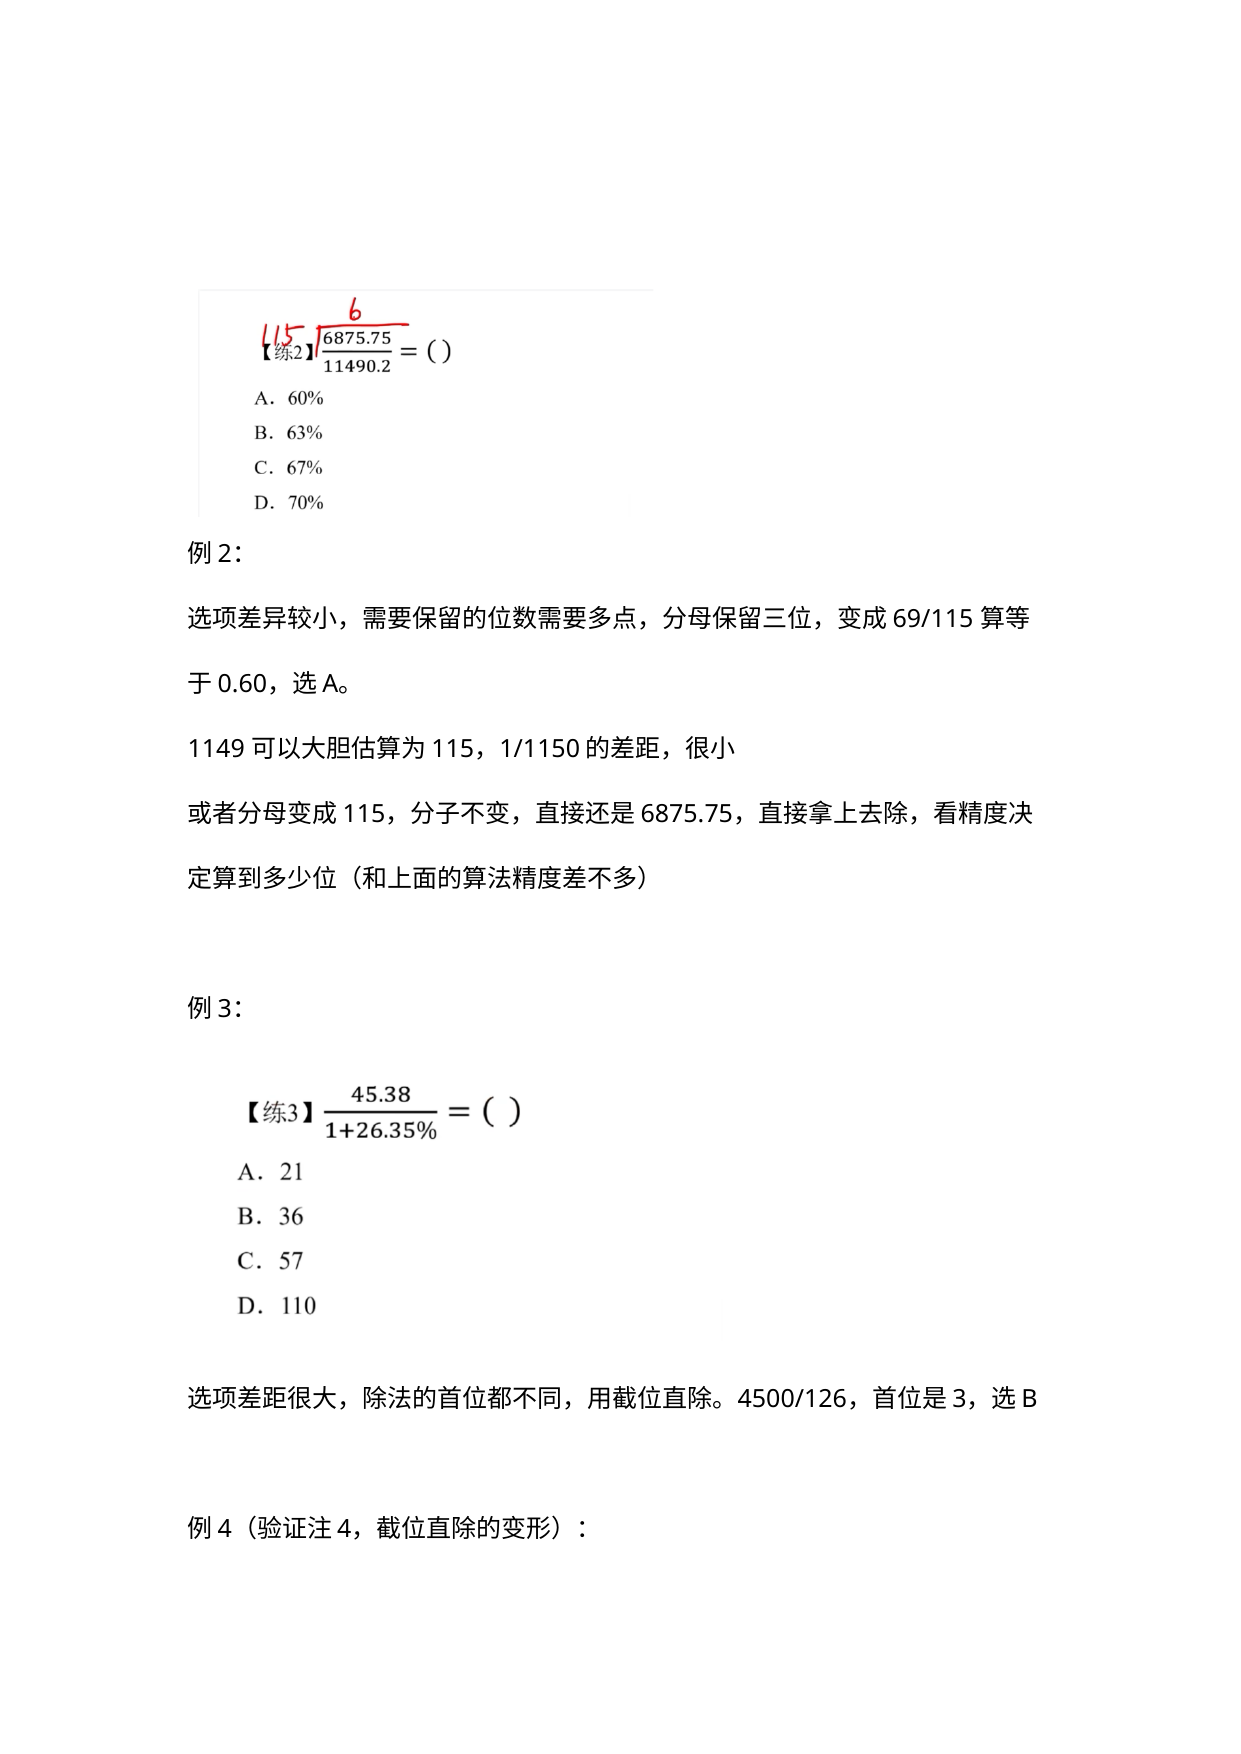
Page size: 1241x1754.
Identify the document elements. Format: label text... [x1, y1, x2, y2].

text 或者分母变成115，分子不变，直接还是6875.75，直接拿上去除，看精度决定算到多少位（和上面的算法精度差不多） [187, 779, 1053, 909]
text 例3： [187, 974, 1053, 1039]
picture [198, 289, 654, 517]
text 选项差异较小，需要保留的位数需要多点，分母保留三位，变成69/115 算等于0.60，选A。 [187, 584, 1053, 714]
picture [194, 1048, 759, 1341]
text 1149 可以大胆估算为115，1/1150的差距，很小 [187, 714, 1053, 779]
text 例4（验证注4，截位直除的变形）： [187, 1494, 1053, 1559]
